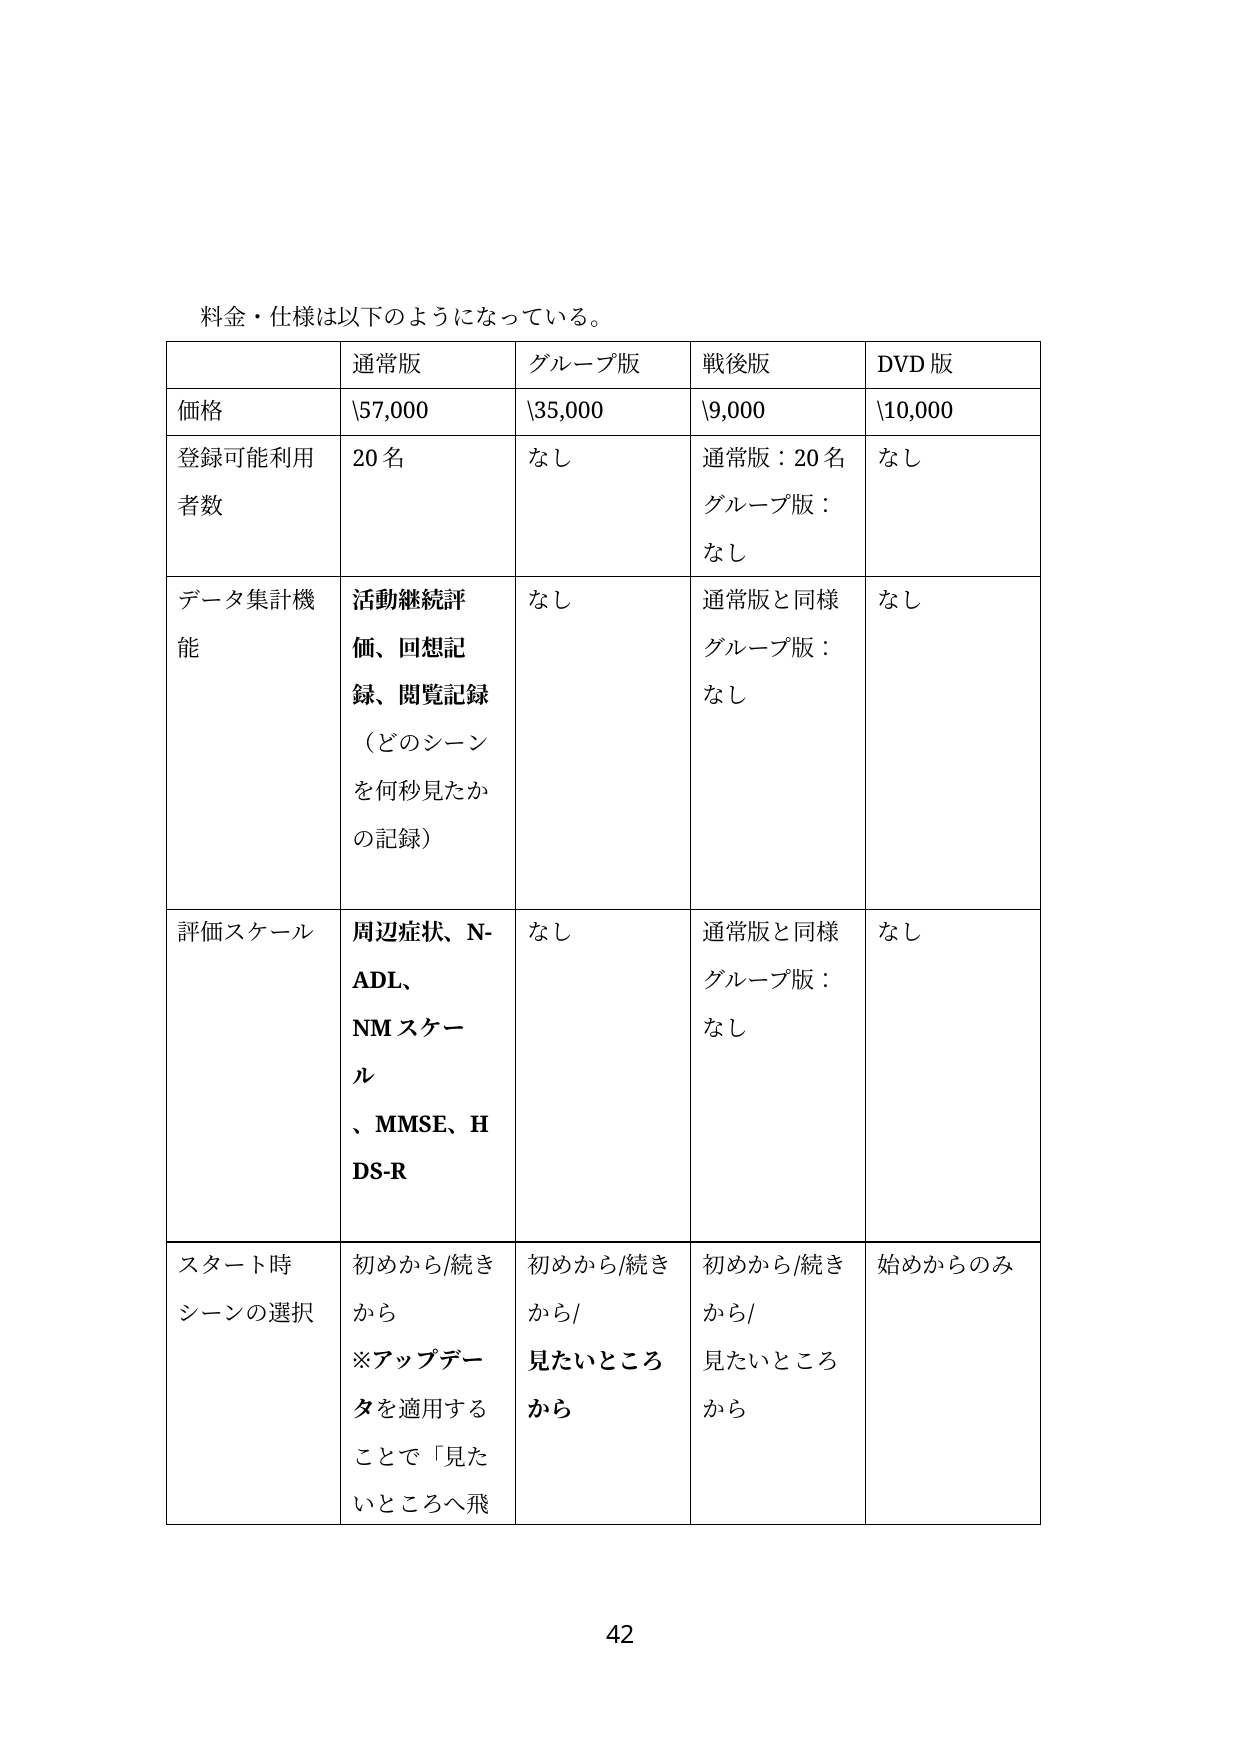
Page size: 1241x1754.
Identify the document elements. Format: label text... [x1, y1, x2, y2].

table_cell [341, 1243, 515, 1524]
table_cell なし [516, 436, 690, 576]
table_cell 20名 [341, 436, 515, 576]
table_cell 価格 [167, 389, 340, 435]
table_cell なし [866, 577, 1040, 909]
table_cell 初めから/続きから/ 見たいところから [516, 1243, 690, 1524]
table_cell 通常版と同様 グループ版：なし [691, 910, 865, 1241]
table_cell 活動継続評価、回想記録、閲覧記録（どのシーンを何秒見たかの記録） [341, 577, 515, 909]
table_header 通常版 [341, 342, 515, 388]
table_cell なし [866, 436, 1040, 576]
table_cell 評価スケール [167, 910, 340, 1241]
table_cell 登録可能利用者数 [167, 436, 340, 576]
table_cell なし [516, 910, 690, 1241]
table_cell \57,000 [341, 389, 515, 435]
table_cell 周辺症状、N-ADL、 NMスケール、MMSE、HDS-R [341, 910, 515, 1241]
table_cell 初めから/続きから/ 見たいところから [691, 1243, 865, 1524]
table_header DVD版 [866, 342, 1040, 388]
table_cell \35,000 [516, 389, 690, 435]
table_header 戦後版 [691, 342, 865, 388]
table_cell \10,000 [866, 389, 1040, 435]
table_cell データ集計機能 [167, 577, 340, 909]
text 料金・仕様は以下のようになっている。 [177, 294, 1063, 336]
table_header [167, 342, 340, 388]
table_cell なし [866, 910, 1040, 1241]
table_cell \9,000 [691, 389, 865, 435]
table_cell スタート時シーンの選択 [167, 1243, 340, 1524]
table_cell 通常版：20名 グループ版：なし [691, 436, 865, 576]
table_header グループ版 [516, 342, 690, 388]
table_cell 始めからのみ [866, 1243, 1040, 1524]
table_cell 通常版と同様 グループ版：なし [691, 577, 865, 909]
table_cell なし [516, 577, 690, 909]
